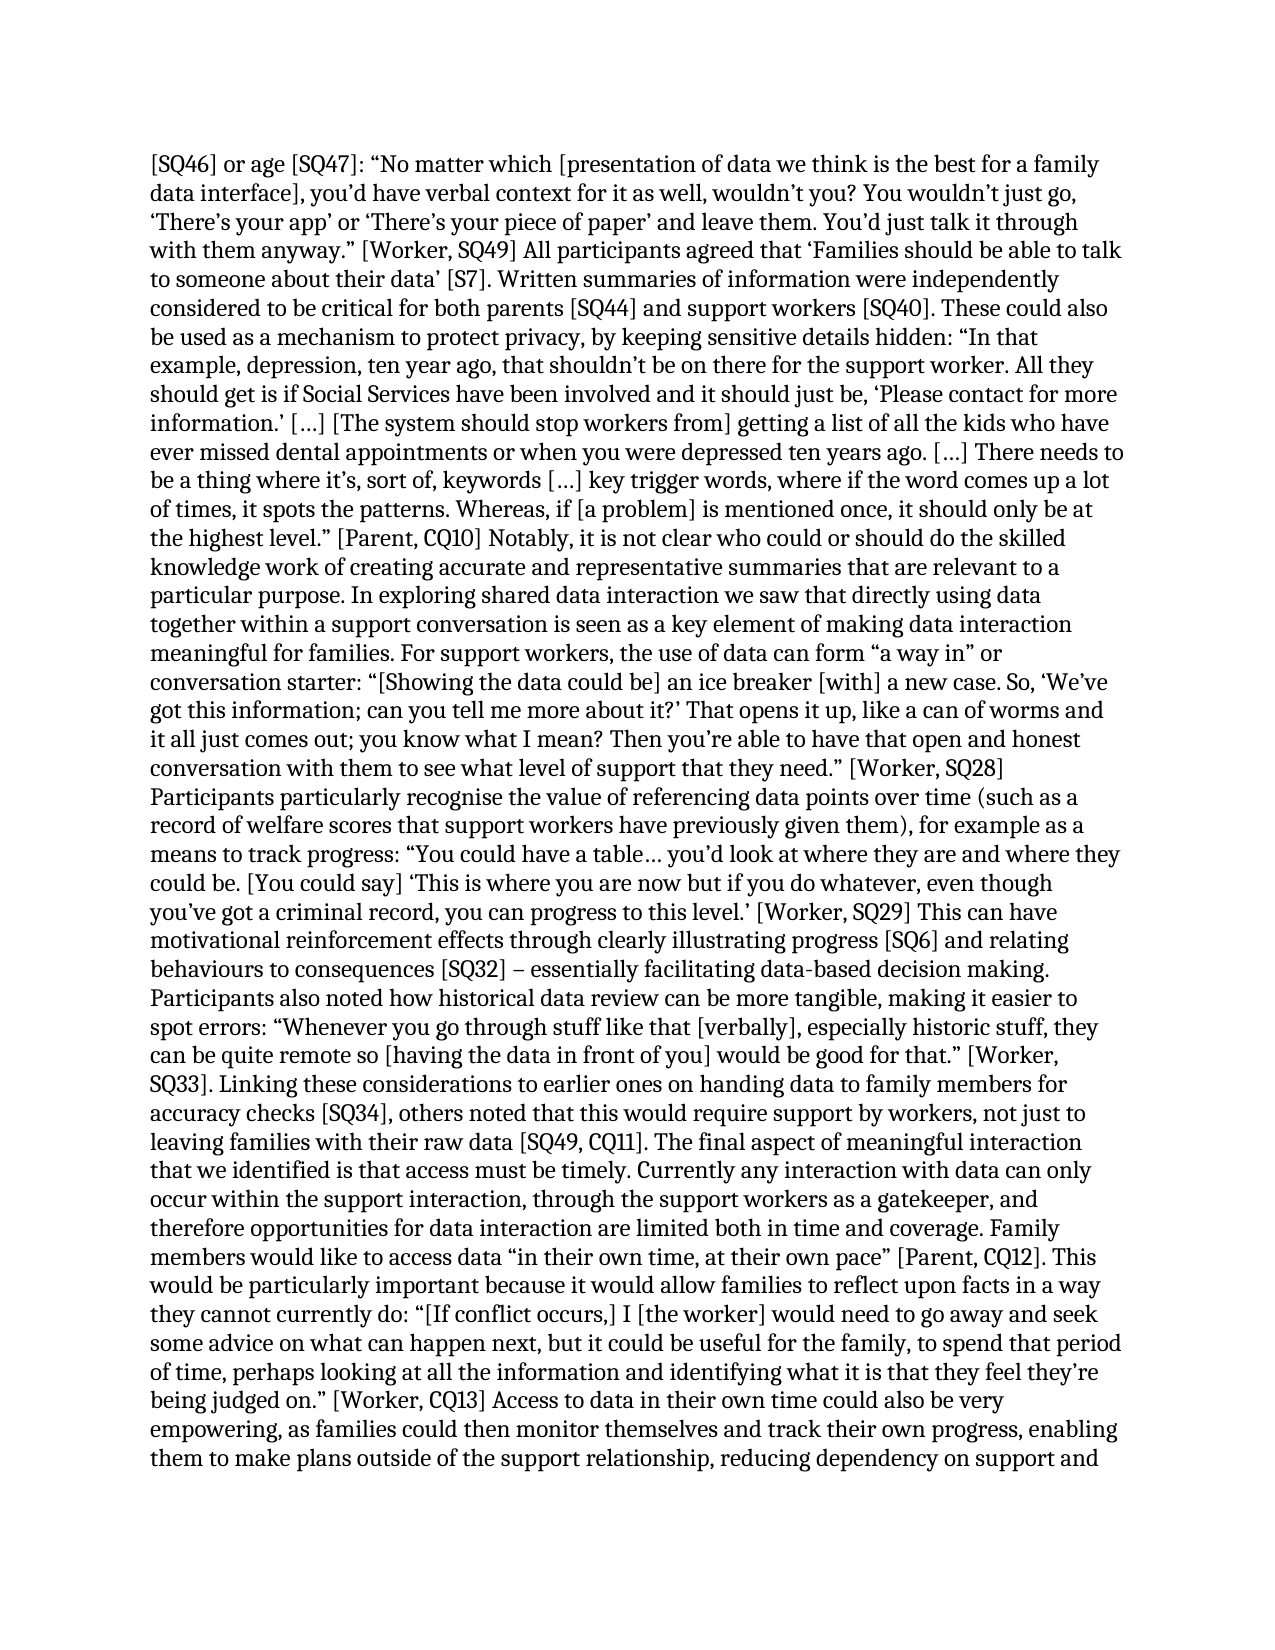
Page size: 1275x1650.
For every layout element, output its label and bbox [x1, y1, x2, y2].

text [150, 150, 1125, 1472]
